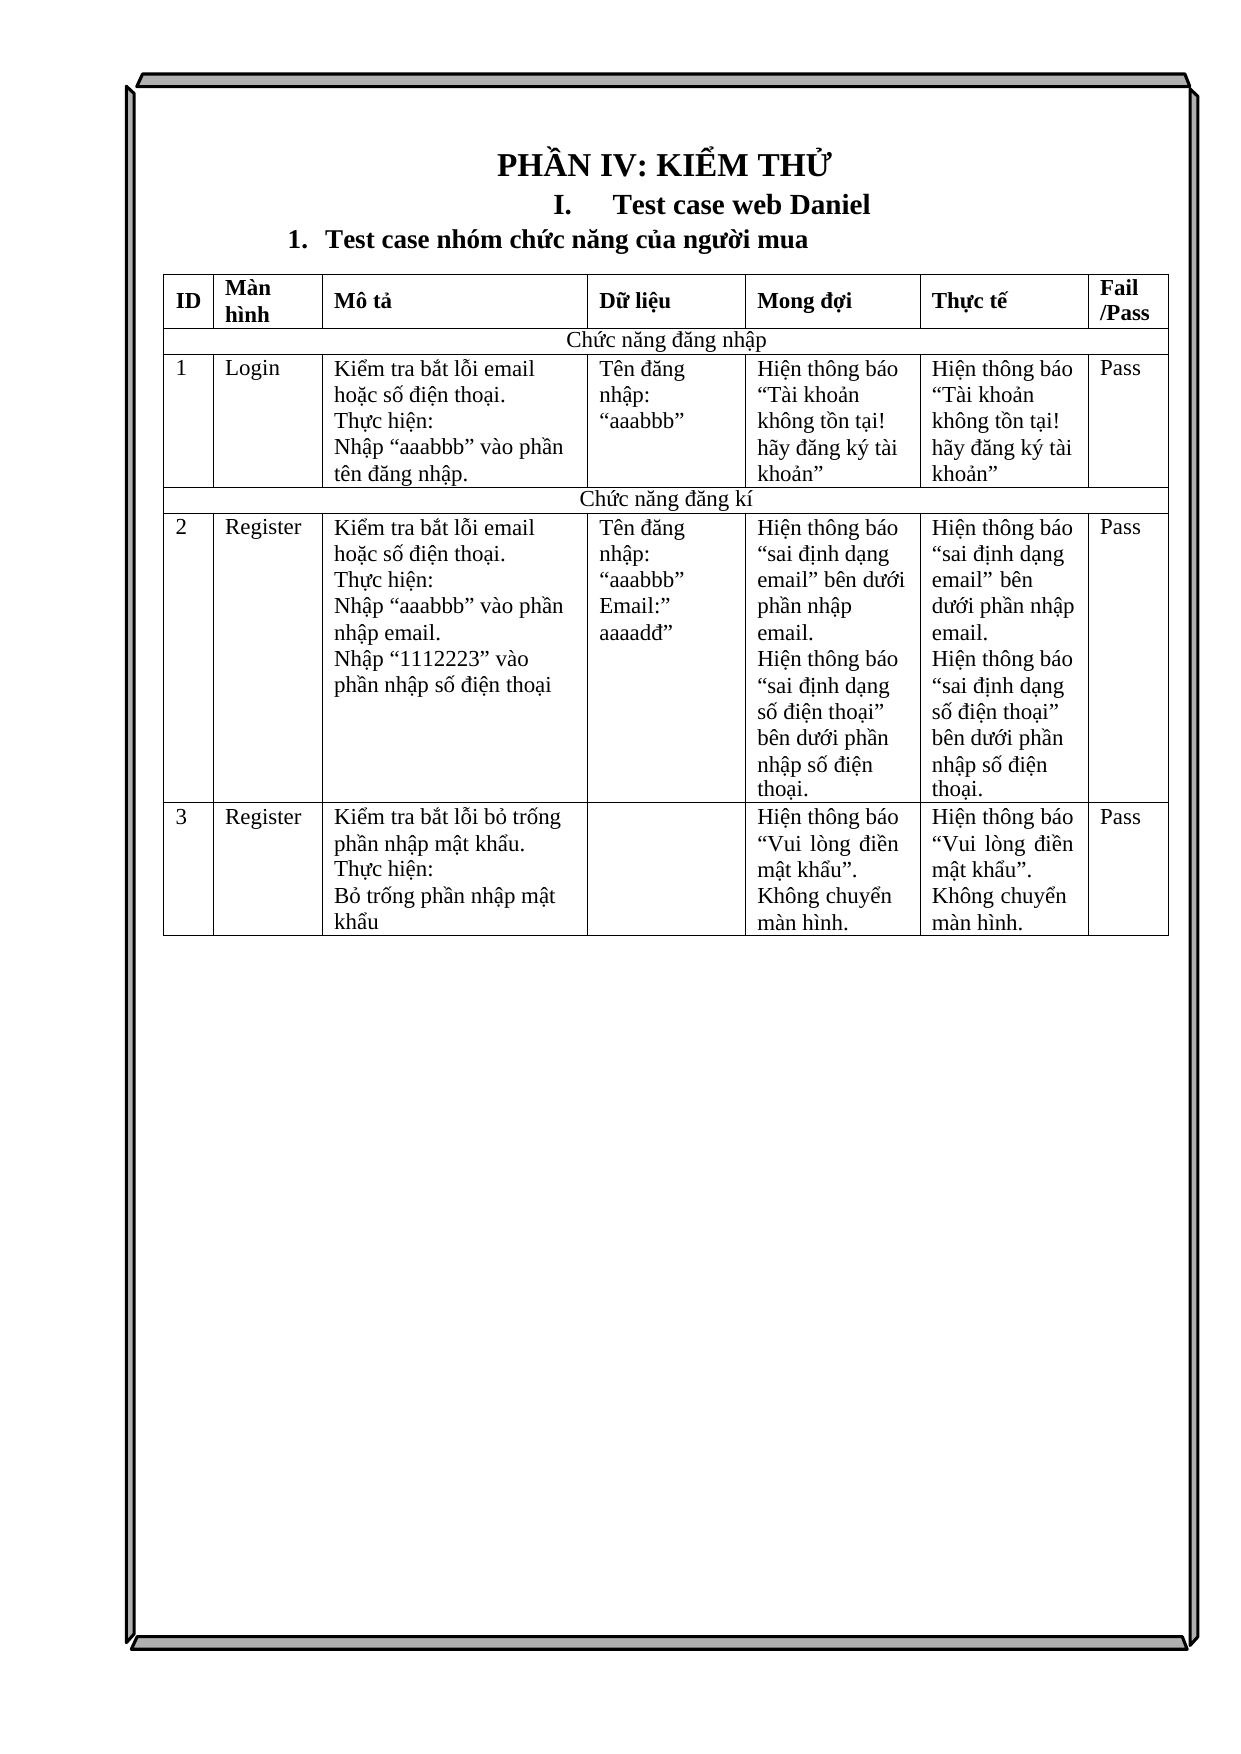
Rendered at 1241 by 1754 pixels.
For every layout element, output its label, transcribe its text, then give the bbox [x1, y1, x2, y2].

subtitle PHẦN IV: KIỂM THỬ [265, 146, 1063, 184]
table_header Thực tế [921, 275, 1088, 327]
table_header Mô tả [323, 275, 587, 327]
table_cell Kiểm tra bắt lỗi email hoặc số điện thoại. Thực hiện: Nhập “aaabbb” vào phần tên đăng nhập. [323, 355, 587, 487]
table_cell Hiện thông báo “Tài khoản không tồn tại! hãy đăng ký tài khoản” [921, 355, 1088, 487]
table_cell 3 [164, 803, 213, 935]
table_cell Chức năng đăng nhập [164, 329, 1168, 354]
table_cell Kiểm tra bắt lỗi email hoặc số điện thoại. Thực hiện: Nhập “aaabbb” vào phần nhập email. Nhập “1112223” vào phần nhập số điện thoại [323, 514, 587, 802]
table_cell [588, 803, 745, 935]
table_header Màn hình [214, 275, 322, 327]
table_header Mong đợi [746, 275, 920, 327]
table_cell Pass [1089, 355, 1168, 487]
table_cell Tên đăng nhập: “aaabbb” [588, 355, 745, 487]
table_cell Hiện thông báo “sai định dạng email” bên dưới phần nhập email. Hiện thông báo “sai định dạng số điện thoại” bên dưới phần nhập số điện thoại. [746, 514, 920, 802]
table_cell Tên đăng nhập: “aaabbb” Email:” aaaadđ” [588, 514, 745, 802]
table_cell Chức năng đăng kí [164, 488, 1168, 512]
table_cell Pass [1089, 803, 1168, 935]
table_cell Register [214, 514, 322, 802]
table_header ID [164, 275, 213, 327]
table_cell 1 [164, 355, 213, 487]
subtitle Test case web Daniel [553, 187, 1188, 221]
table_cell 2 [164, 514, 213, 802]
table_cell Hiện thông báo “sai định dạng email” bên dưới phần nhập email. Hiện thông báo “sai định dạng số điện thoại” bên dưới phần nhập số điện thoại. [921, 514, 1088, 802]
table_cell Kiểm tra bắt lỗi bỏ trống phần nhập mật khẩu. Thực hiện: Bỏ trống phần nhập mật khẩu [323, 803, 587, 935]
subtitle Test case nhóm chức năng của người mua [287, 223, 1188, 254]
table_cell Pass [1089, 514, 1168, 802]
table_cell Hiện thông báo “Vui lòng điền mật khẩu”. Không chuyển màn hình. [921, 803, 1088, 935]
table_header Fail /Pass [1089, 275, 1168, 327]
table_cell Hiện thông báo “Vui lòng điền mật khẩu”. Không chuyển màn hình. [746, 803, 920, 935]
table_cell Register [214, 803, 322, 935]
table_cell Hiện thông báo “Tài khoản không tồn tại! hãy đăng ký tài khoản” [746, 355, 920, 487]
table_header Dữ liệu [588, 275, 745, 327]
table_cell Login [214, 355, 322, 487]
